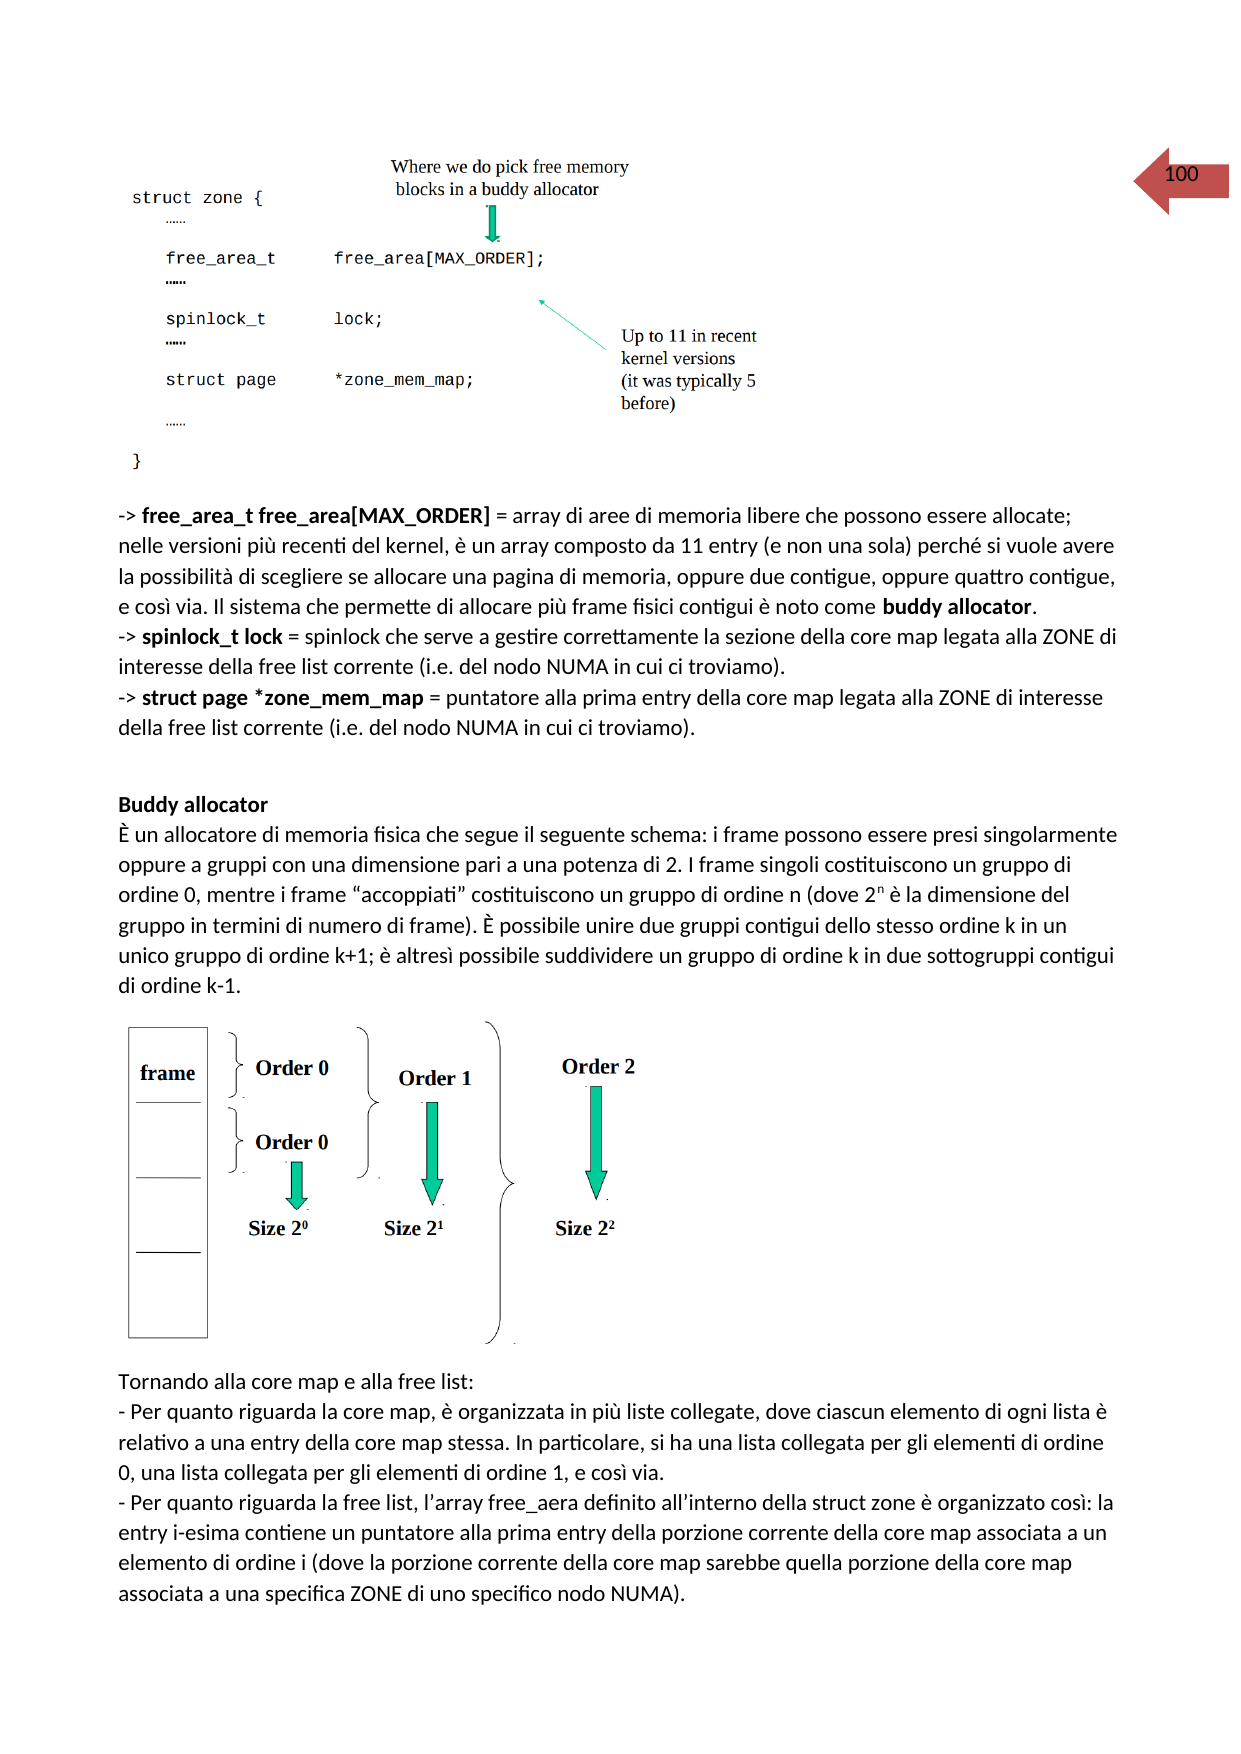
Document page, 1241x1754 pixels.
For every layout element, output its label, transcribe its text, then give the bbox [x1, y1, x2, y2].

picture [118, 147, 780, 483]
text Tornando alla core map e alla free list: - Per quanto riguarda la core map, è organizzata in più liste collegate, dove ciascun elemento di ogni lista è relativo a una entry della core map stessa. In particolare, si ha una lista collegata per gli elementi di ordine 0, una lista collegata per gli elementi di ordine 1, e così via. - Per quanto riguarda la free list, l’array free_aera definito all’interno della struct zone è organizzato così: la entry i-esima contiene un puntatore alla prima entry della porzione corrente della core map associata a un elemento di ordine i (dove la porzione corrente della core map sarebbe quella porzione della core map associata a una specifica ZONE di uno specifico nodo NUMA). [118, 1367, 1122, 1607]
picture [118, 1018, 646, 1349]
text -> free_area_t free_area[MAX_ORDER] = array di aree di memoria libere che possono essere allocate; nelle versioni più recenti del kernel, è un array composto da 11 entry (e non una sola) perché si vuole avere la possibilità di scegliere se allocare una pagina di memoria, oppure due contigue, oppure quattro contigue, e così via. Il sistema che permette di allocare più frame fisici contigui è noto come buddy allocator. -> spinlock_t lock = spinlock che serve a gestire correttamente la sezione della core map legata alla ZONE di interesse della free list corrente (i.e. del nodo NUMA in cui ci troviamo). -> struct page *zone_mem_map = puntatore alla prima entry della core map legata alla ZONE di interesse della free list corrente (i.e. del nodo NUMA in cui ci troviamo). [118, 501, 1122, 741]
text Buddy allocator È un allocatore di memoria fisica che segue il seguente schema: i frame possono essere presi singolarmente oppure a gruppi con una dimensione pari a una potenza di 2. I frame singoli costituiscono un gruppo di ordine 0, mentre i frame “accoppiati” costituiscono un gruppo di ordine n (dove 2n è la dimensione del gruppo in termini di numero di frame). È possibile unire due gruppi contigui dello stesso ordine k in un unico gruppo di ordine k+1; è altresì possibile suddividere un gruppo di ordine k in due sottogruppi contigui di ordine k-1. [118, 760, 1122, 999]
